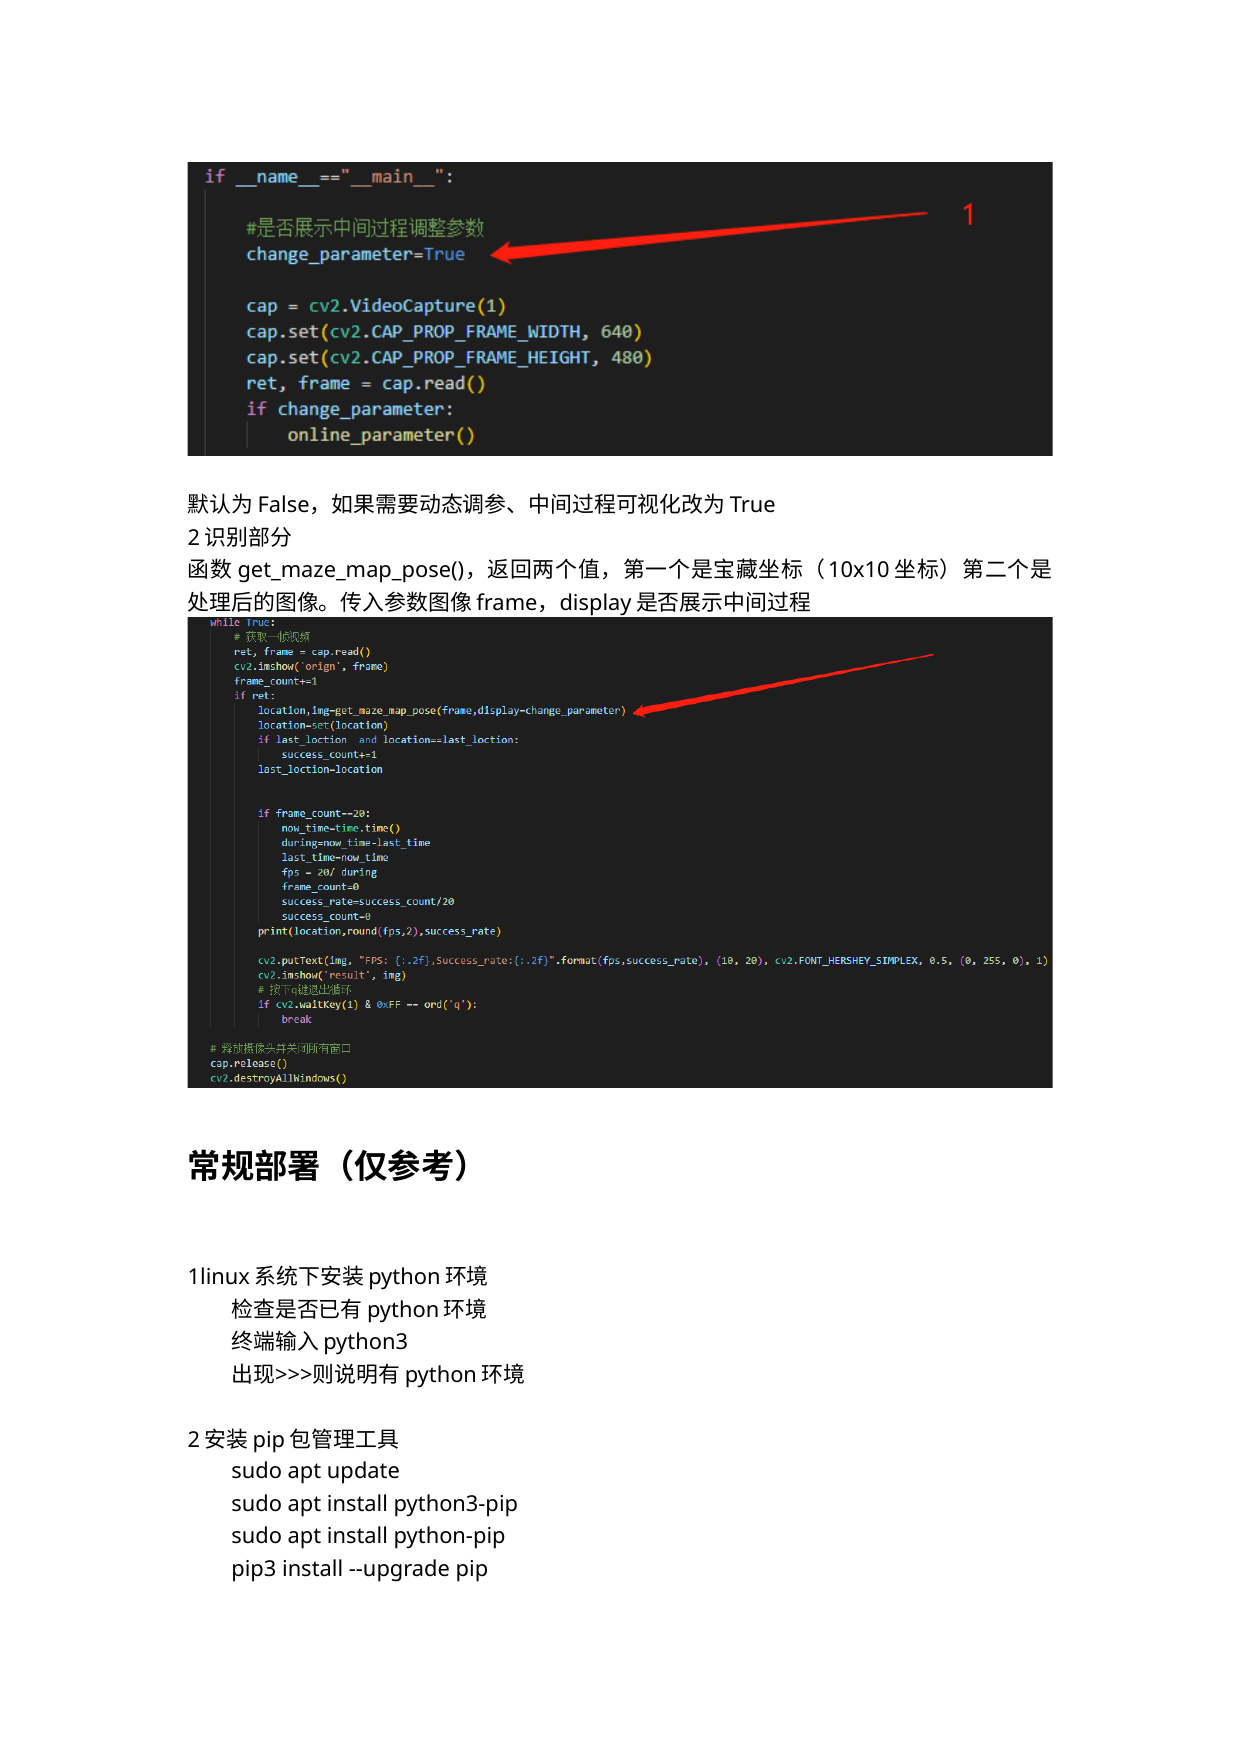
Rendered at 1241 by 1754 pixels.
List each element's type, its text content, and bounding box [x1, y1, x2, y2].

picture [187, 617, 1053, 1088]
picture [187, 162, 1053, 456]
text sudo apt update [187, 1454, 1053, 1486]
text 终端输入python3 [187, 1324, 1053, 1356]
text 2识别部分 [187, 519, 1053, 552]
text 出现>>>则说明有python环境 [187, 1356, 1053, 1389]
text sudo apt install python3-pip [187, 1486, 1053, 1519]
subtitle 常规部署（仅参考） [187, 1132, 1053, 1197]
text pip3 install --upgrade pip [187, 1551, 1053, 1584]
text 函数get_maze_map_pose()，返回两个值，第一个是宝藏坐标（10x10坐标）第二个是处理后的图像。传入参数图像frame，display是否展示中间过程 [187, 552, 1053, 617]
text sudo apt install python-pip [187, 1519, 1053, 1551]
text 检查是否已有python环境 [187, 1291, 1053, 1324]
text 2安装pip包管理工具 [187, 1421, 1053, 1454]
text 默认为False，如果需要动态调参、中间过程可视化改为True [187, 456, 1053, 519]
text 1linux系统下安装python环境 [187, 1259, 1053, 1291]
